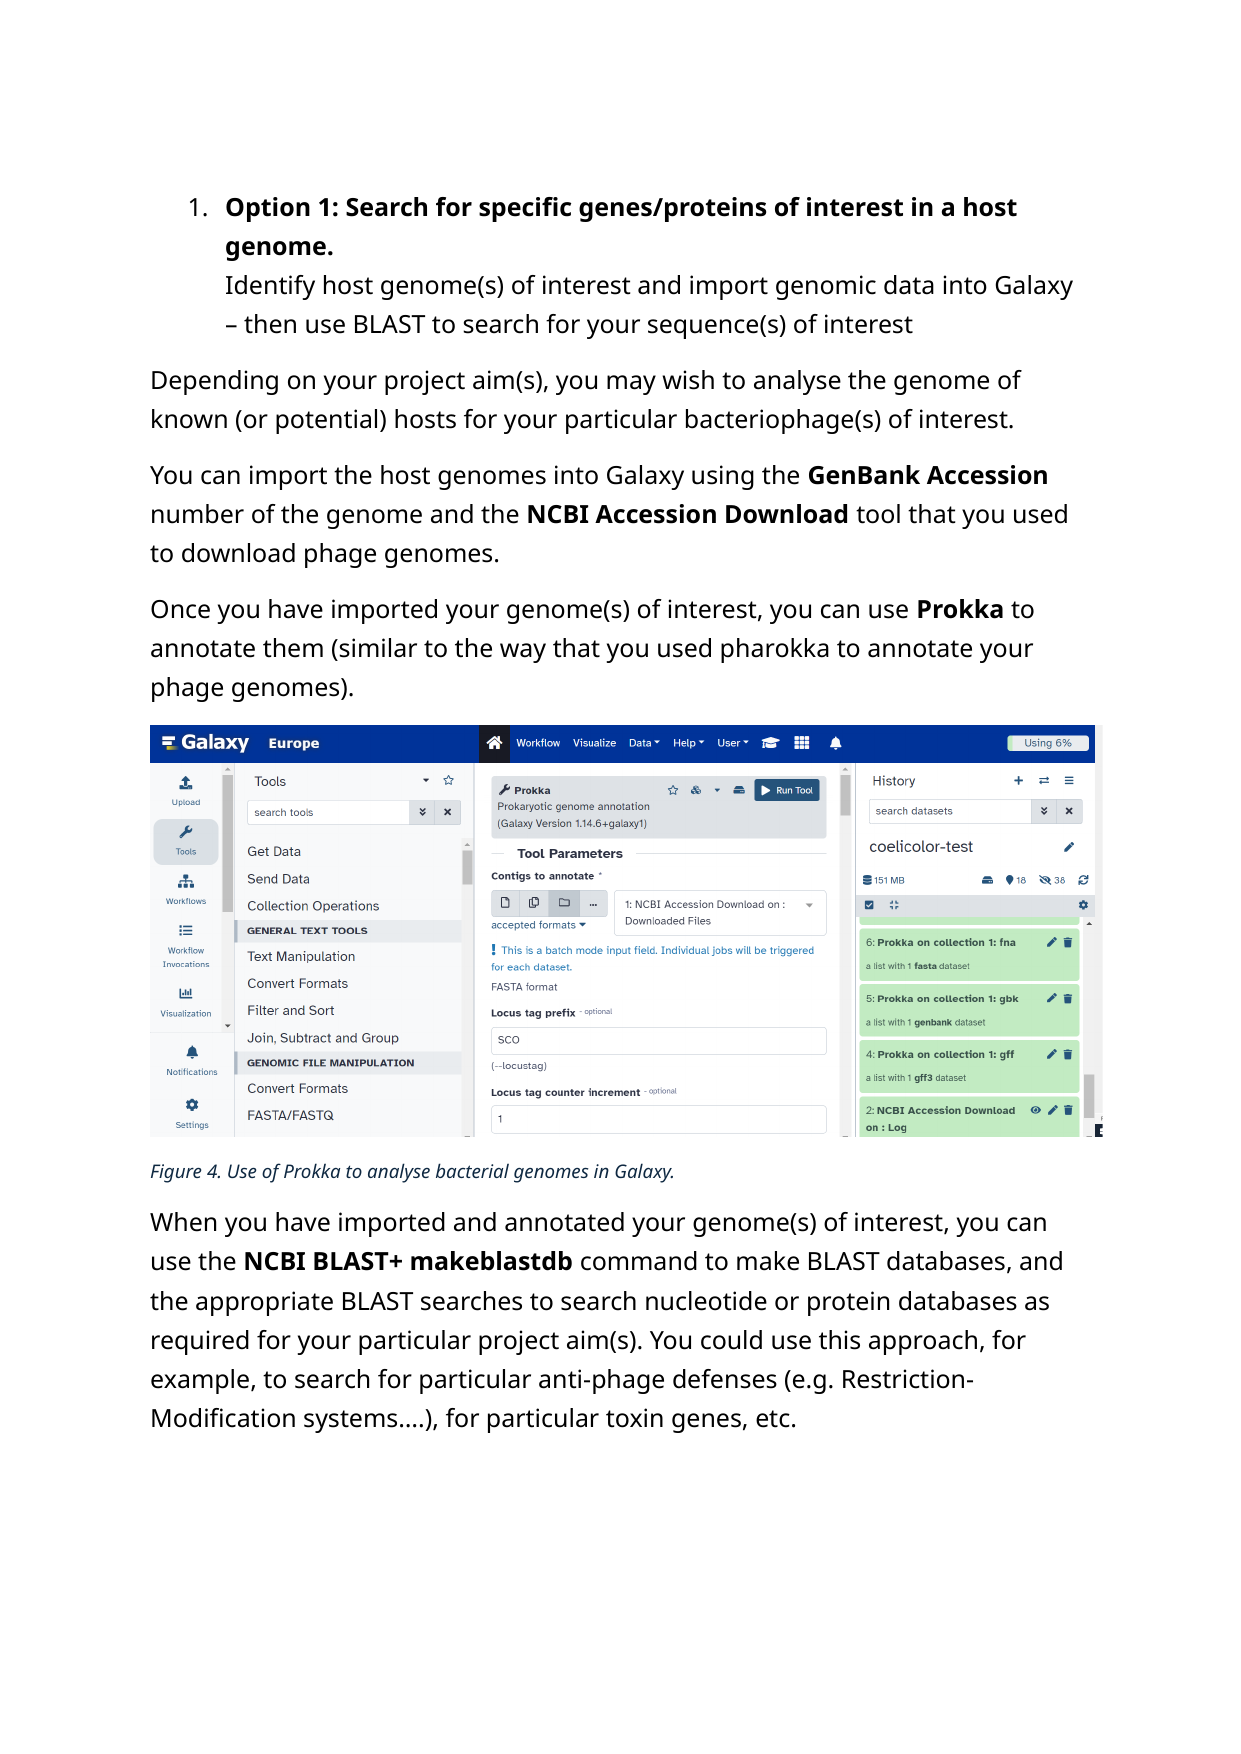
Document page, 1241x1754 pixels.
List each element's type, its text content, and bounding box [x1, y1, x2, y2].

text When you have imported and annotated your genome(s) of interest, you can use the NCBI BLAST+ makeblastdb command to make BLAST databases, and the appropriate BLAST searches to search nucleotide or protein databases as required for your particular project aim(s). You could use this approach, for example, to search for particular anti-phage defenses (e.g. Restriction-Modification systems….), for particular toxin genes, etc. [150, 1205, 1090, 1435]
text Figure 4. Use of Prokka to analyse bacterial genomes in Galaxy. [150, 1158, 1090, 1184]
text Depending on your project aim(s), you may wish to analyse the genome of known (or potential) hosts for your particular bacteriophage(s) of interest. [150, 362, 1090, 436]
list Option 1: Search for specific genes/proteins of interest in a host genome. [187, 189, 1090, 262]
text You can import the host genomes into Galaxy using the GenBank Accession number of the genome and the NCBI Accession Download tool that you used to download phage genomes. [150, 457, 1090, 570]
text Once you have imported your genome(s) of interest, you can use Prokka to annotate them (similar to the way that you used pharokka to annotate your phage genomes). [150, 592, 1090, 704]
list Identify host genome(s) of interest and import genomic data into Galaxy – then use BLAST to search for your sequence(s) of interest [225, 267, 1090, 341]
picture [150, 725, 1103, 1137]
